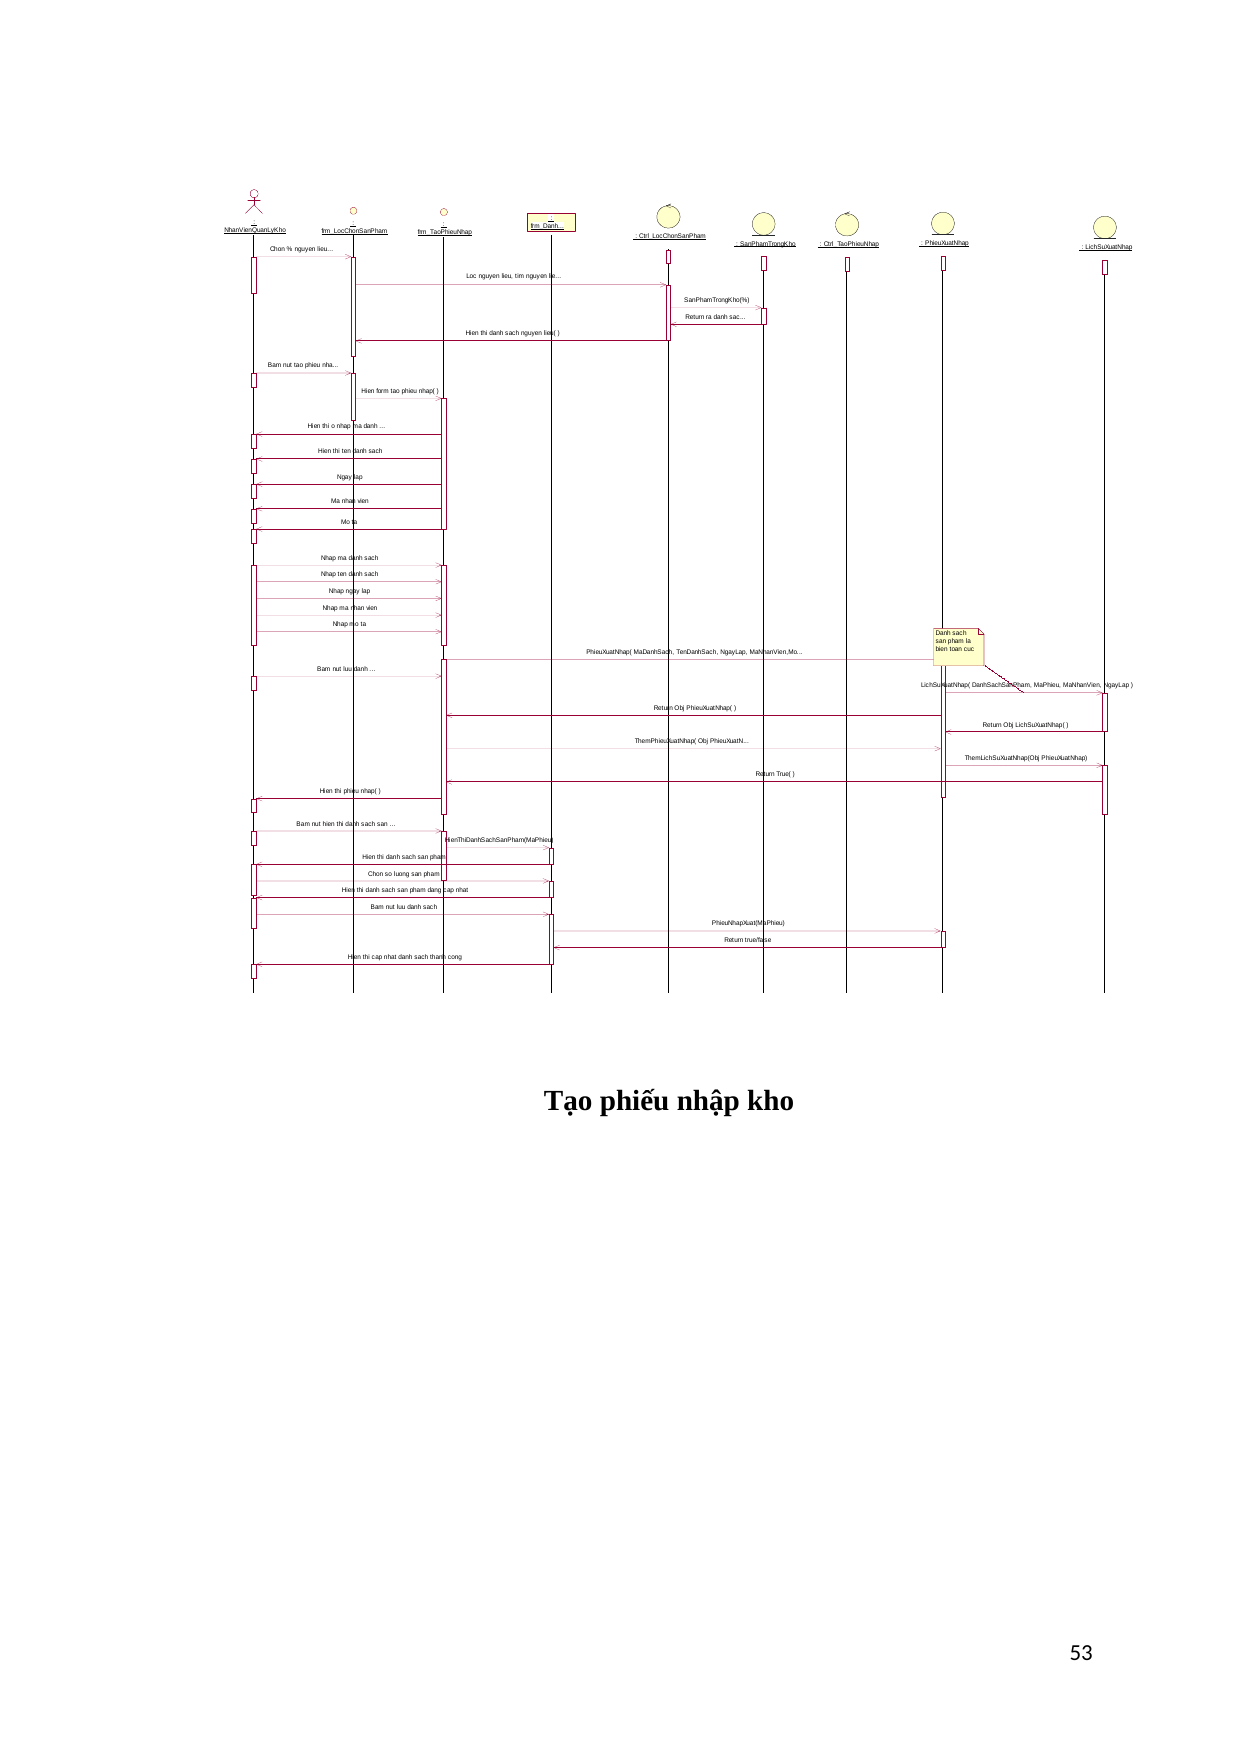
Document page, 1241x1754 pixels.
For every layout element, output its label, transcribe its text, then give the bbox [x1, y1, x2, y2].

text Tạo phiếu nhập kho [177, 1083, 1092, 1117]
